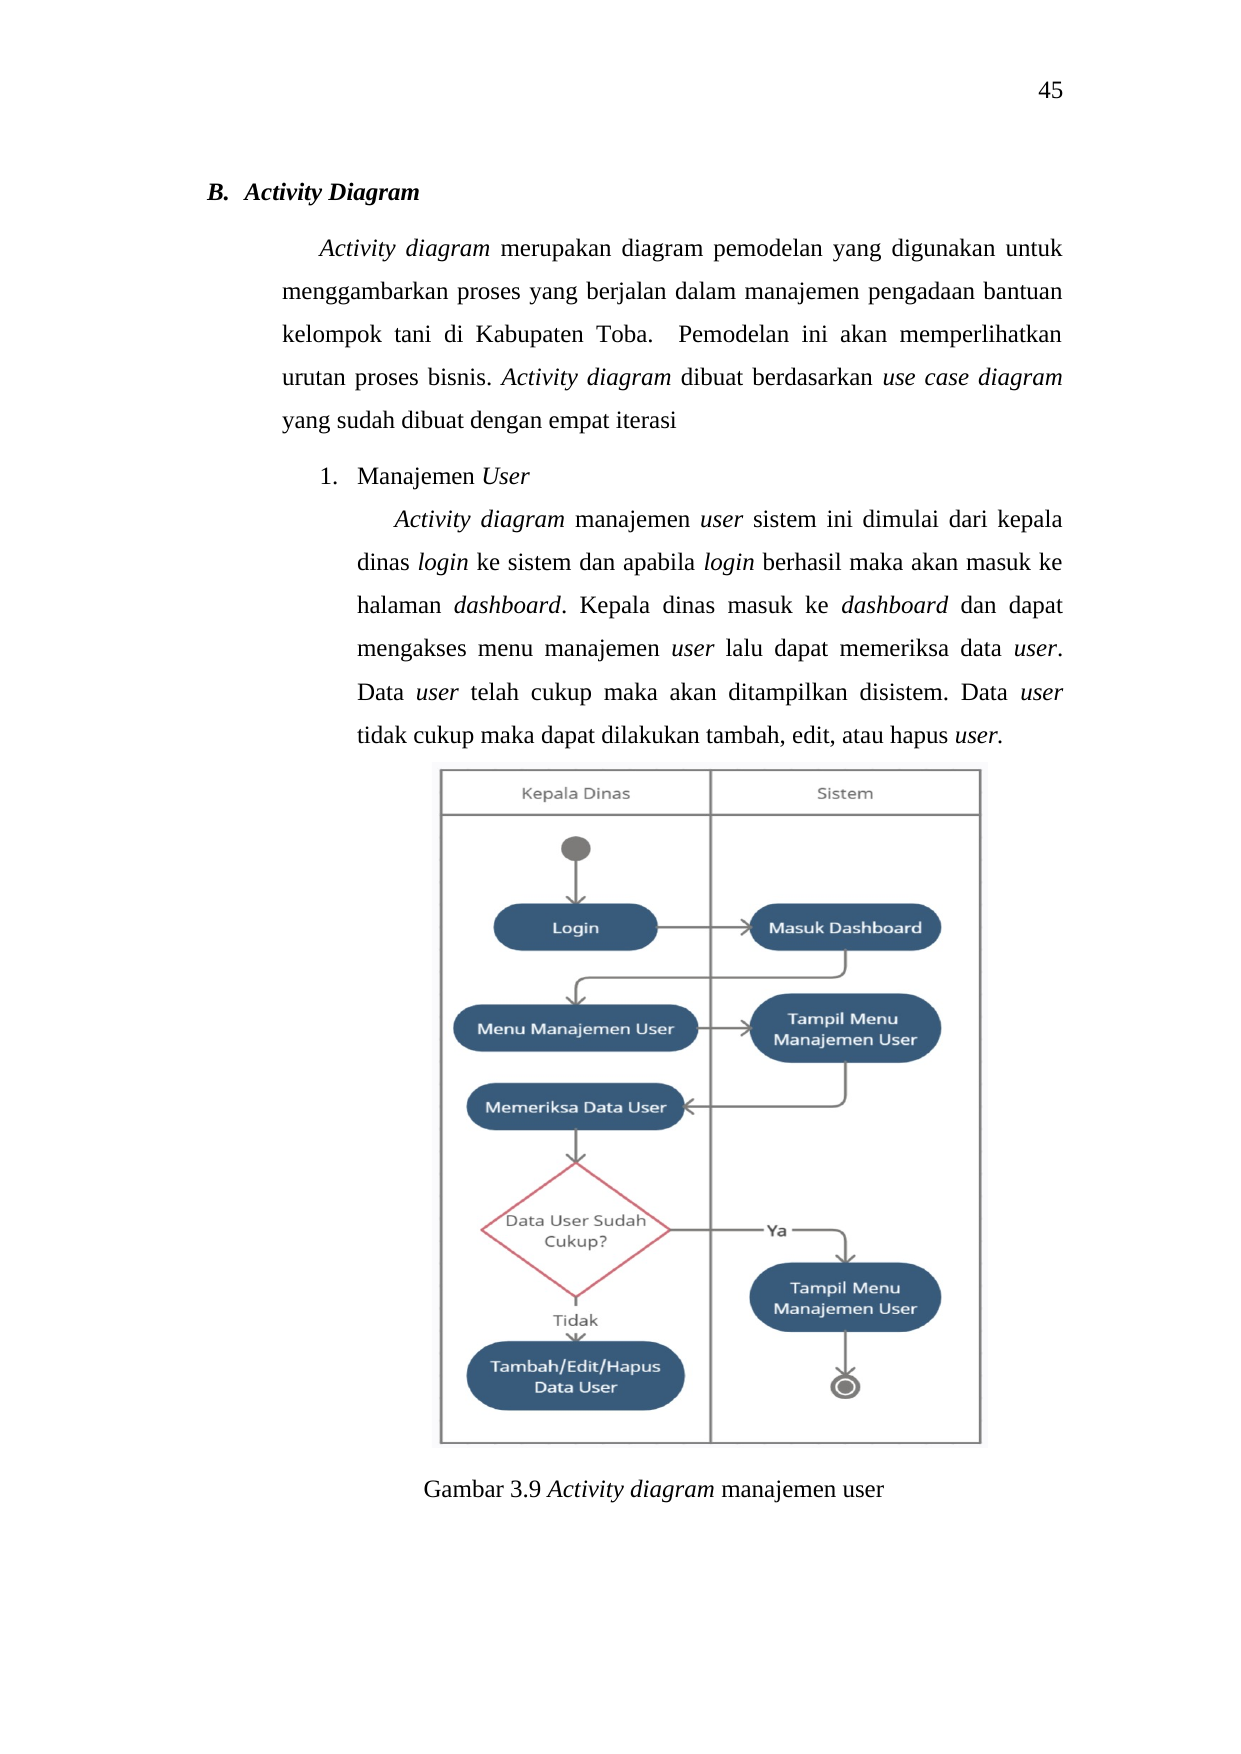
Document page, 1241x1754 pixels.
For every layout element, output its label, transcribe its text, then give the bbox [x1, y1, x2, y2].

list Manajemen User [319, 461, 1063, 490]
text Activity diagram merupakan diagram pemodelan yang digunakan untuk menggambarkan proses yang berjalan dalam manajemen pengadaan bantuan kelompok tani di Kabupaten Toba. Pemodelan ini akan memperlihatkan urutan proses bisnis. Activity diagram dibuat berdasarkan use case diagram yang sudah dibuat dengan empat iterasi [282, 233, 1063, 434]
list Activity Diagram [207, 177, 1063, 206]
list Activity diagram manajemen user sistem ini dimulai dari kepala dinas login ke sistem dan apabila login berhasil maka akan masuk ke halaman dashboard. Kepala dinas masuk ke dashboard dan dapat mengakses menu manajemen user lalu dapat memeriksa data user. Data user telah cukup maka akan ditampilkan disistem. Data user tidak cukup maka dapat dilakukan tambah, edit, atau hapus user. [357, 504, 1063, 748]
picture [431, 762, 988, 1448]
